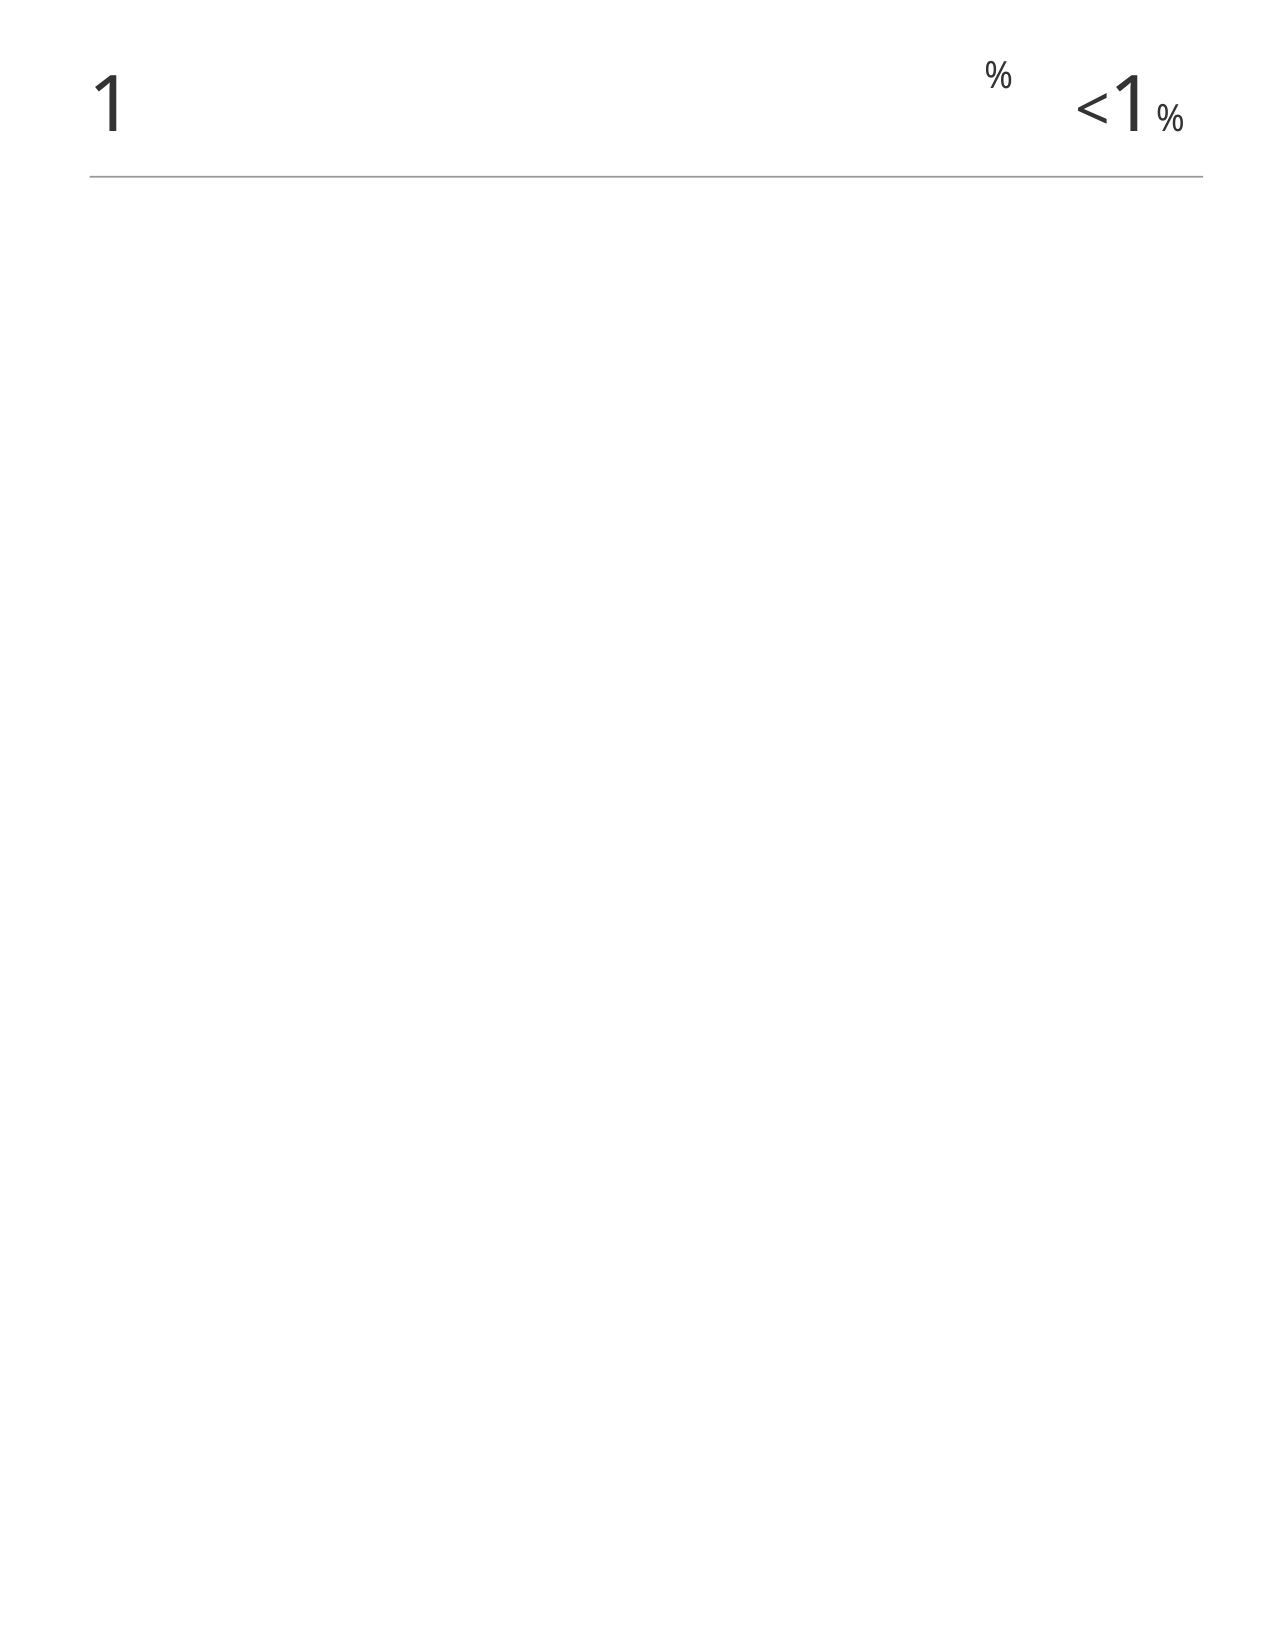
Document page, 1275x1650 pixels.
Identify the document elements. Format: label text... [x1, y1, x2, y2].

text 1% [60, 48, 133, 154]
text <1% [1038, 48, 1184, 154]
text 1% [154, 48, 1013, 99]
